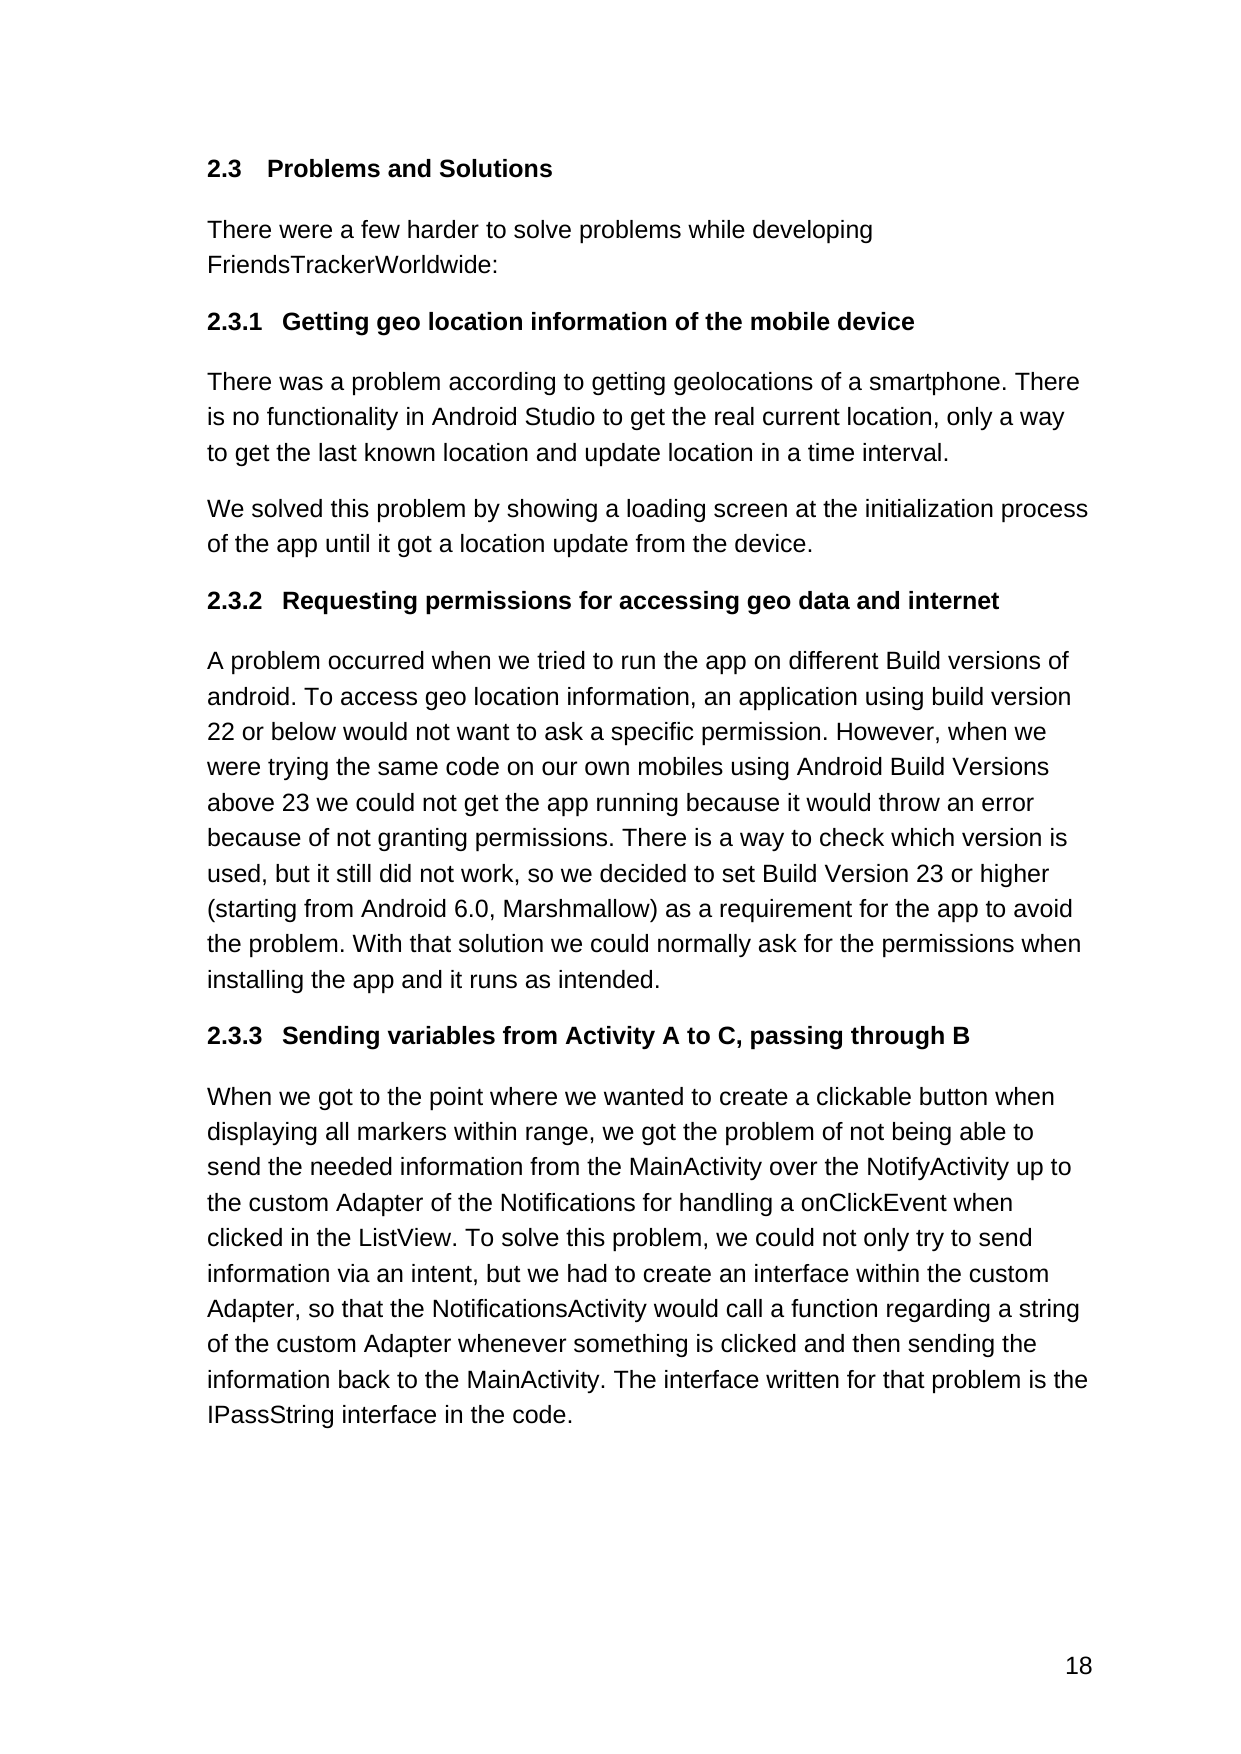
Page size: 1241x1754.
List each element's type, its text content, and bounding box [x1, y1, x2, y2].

subtitle Problems and Solutions [207, 148, 1092, 183]
text There were a few harder to solve problems while developing FriendsTrackerWorldwide: [207, 208, 1092, 279]
subtitle Requesting permissions for accessing geo data and internet [207, 579, 1092, 614]
text A problem occurred when we tried to run the app on different Build versions of android. To access geo location information, an application using build version 22 or below would not want to ask a specific permission. However, when we were trying the same code on our own mobiles using Android Build Versions above 23 we could not get the app running because it would throw an error because of not granting permissions. There is a way to check which version is used, but it still did not work, so we decided to set Build Version 23 or higher (starting from Android 6.0, Marshmallow) as a requirement for the app to avoid the problem. With that solution we could normally ask for the permissions when installing the app and it runs as intended. [207, 639, 1092, 993]
text There was a problem according to getting geolocations of a smartphone. There is no functionality in Android Studio to get the real current location, only a way to get the last known location and update location in a time interval. [207, 360, 1092, 466]
subtitle Sending variables from Activity A to C, passing through B [207, 1014, 1092, 1050]
text When we got to the point where we wanted to create a clickable button when displaying all markers within range, we got the problem of not being able to send the needed information from the MainActivity over the NotifyActivity up to the custom Adapter of the Notifications for handling a onClickEvent when clicked in the ListView. To solve this problem, we could not only try to send information via an intent, but we had to create an interface within the custom Adapter, so that the NotificationsActivity would call a function regarding a string of the custom Adapter whenever something is clicked and then sending the information back to the MainActivity. The interface written for that problem is the IPassString interface in the code. [207, 1075, 1092, 1429]
subtitle Getting geo location information of the mobile device [207, 300, 1092, 335]
text We solved this problem by showing a loading screen at the initialization process of the app until it got a location update from the device. [207, 487, 1092, 558]
